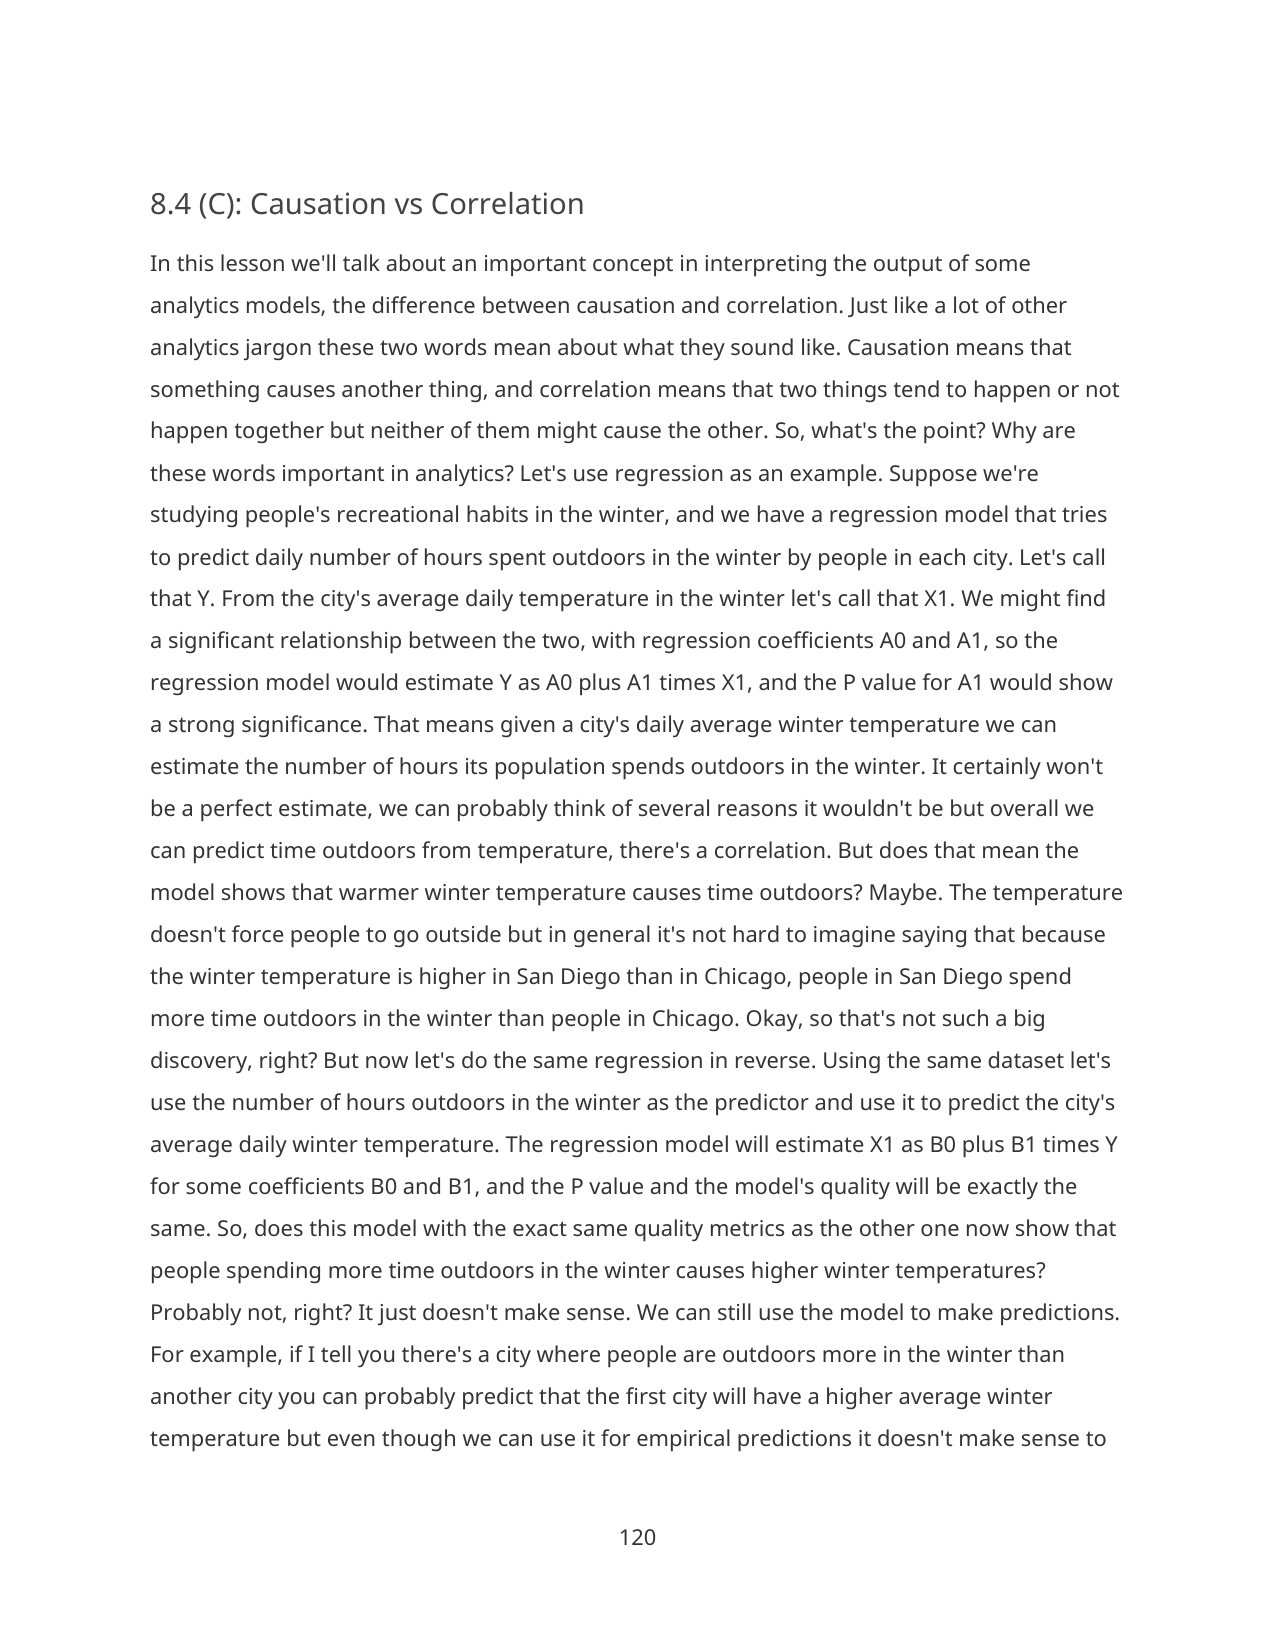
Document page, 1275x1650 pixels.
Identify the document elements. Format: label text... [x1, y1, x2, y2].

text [150, 248, 1125, 1453]
subtitle 8.4 (C): Causation vs Correlation [150, 183, 1125, 223]
